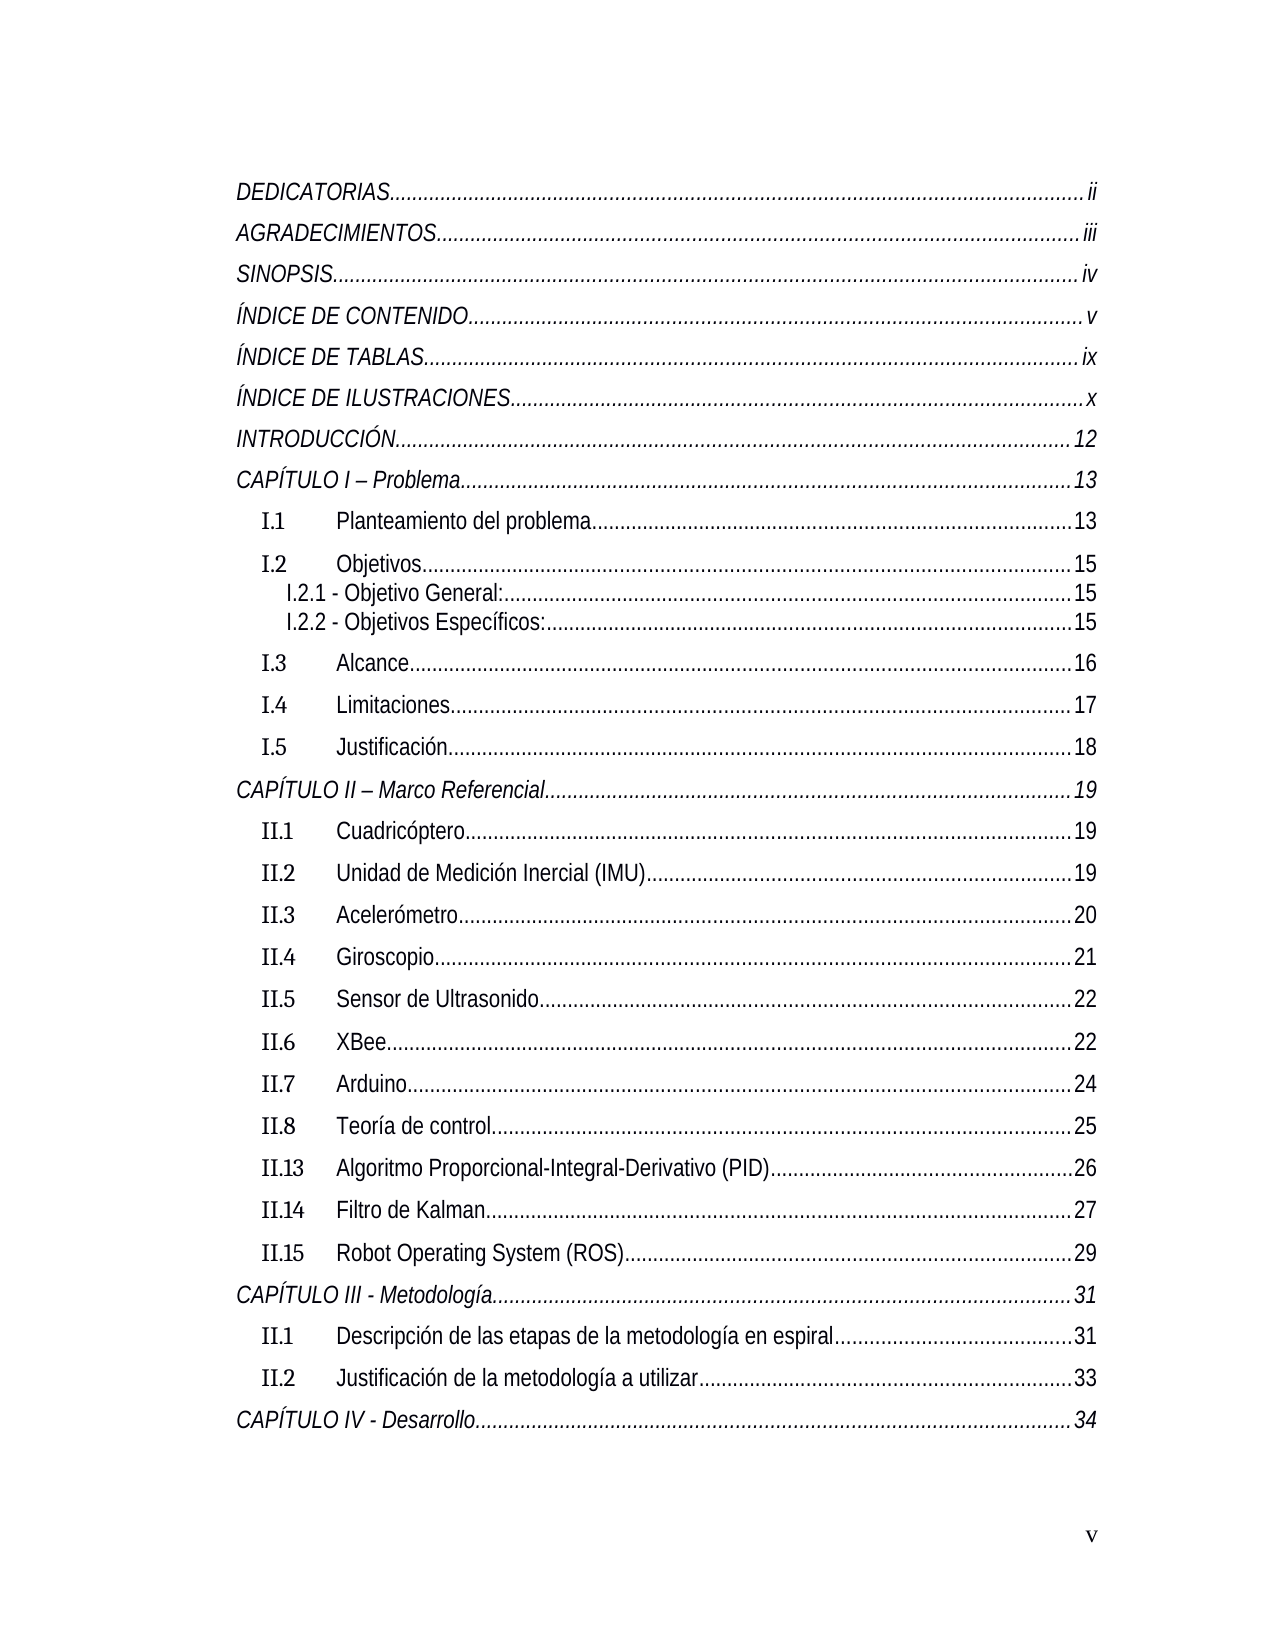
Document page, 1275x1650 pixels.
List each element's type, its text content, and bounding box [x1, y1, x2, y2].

text II.1 Cuadricóptero 19 [261, 816, 1098, 845]
text II.8 Teoría de control. 25 [261, 1111, 1098, 1141]
text II.15 Robot Operating System (ROS) 29 [261, 1238, 1098, 1267]
text II.2 Unidad de Medición Inercial (IMU) 19 [261, 858, 1098, 888]
text II.6 XBee 22 [261, 1027, 1098, 1056]
text II.1 Descripción de las etapas de la metodología en espiral 31 [261, 1321, 1098, 1351]
text II.7 Arduino 24 [261, 1069, 1098, 1098]
text II.3 Acelerómetro 20 [261, 900, 1098, 930]
text I.5 Justificación 18 [261, 732, 1098, 762]
text I.4 Limitaciones 17 [261, 690, 1098, 720]
text II.5 Sensor de Ultrasonido 22 [261, 984, 1098, 1014]
text II.14 Filtro de Kalman 27 [261, 1195, 1098, 1225]
text I.1 Planteamiento del problema 13 [261, 506, 1098, 536]
text I.3 Alcance 16 [261, 648, 1098, 678]
text I.2 Objetivos 15 [261, 548, 1098, 578]
text II.13 Algoritmo Proporcional-Integral-Derivativo (PID) 26 [261, 1153, 1098, 1183]
text II.2 Justificación de la metodología a utilizar 33 [261, 1363, 1098, 1393]
text II.4 Giroscopio 21 [261, 942, 1098, 972]
